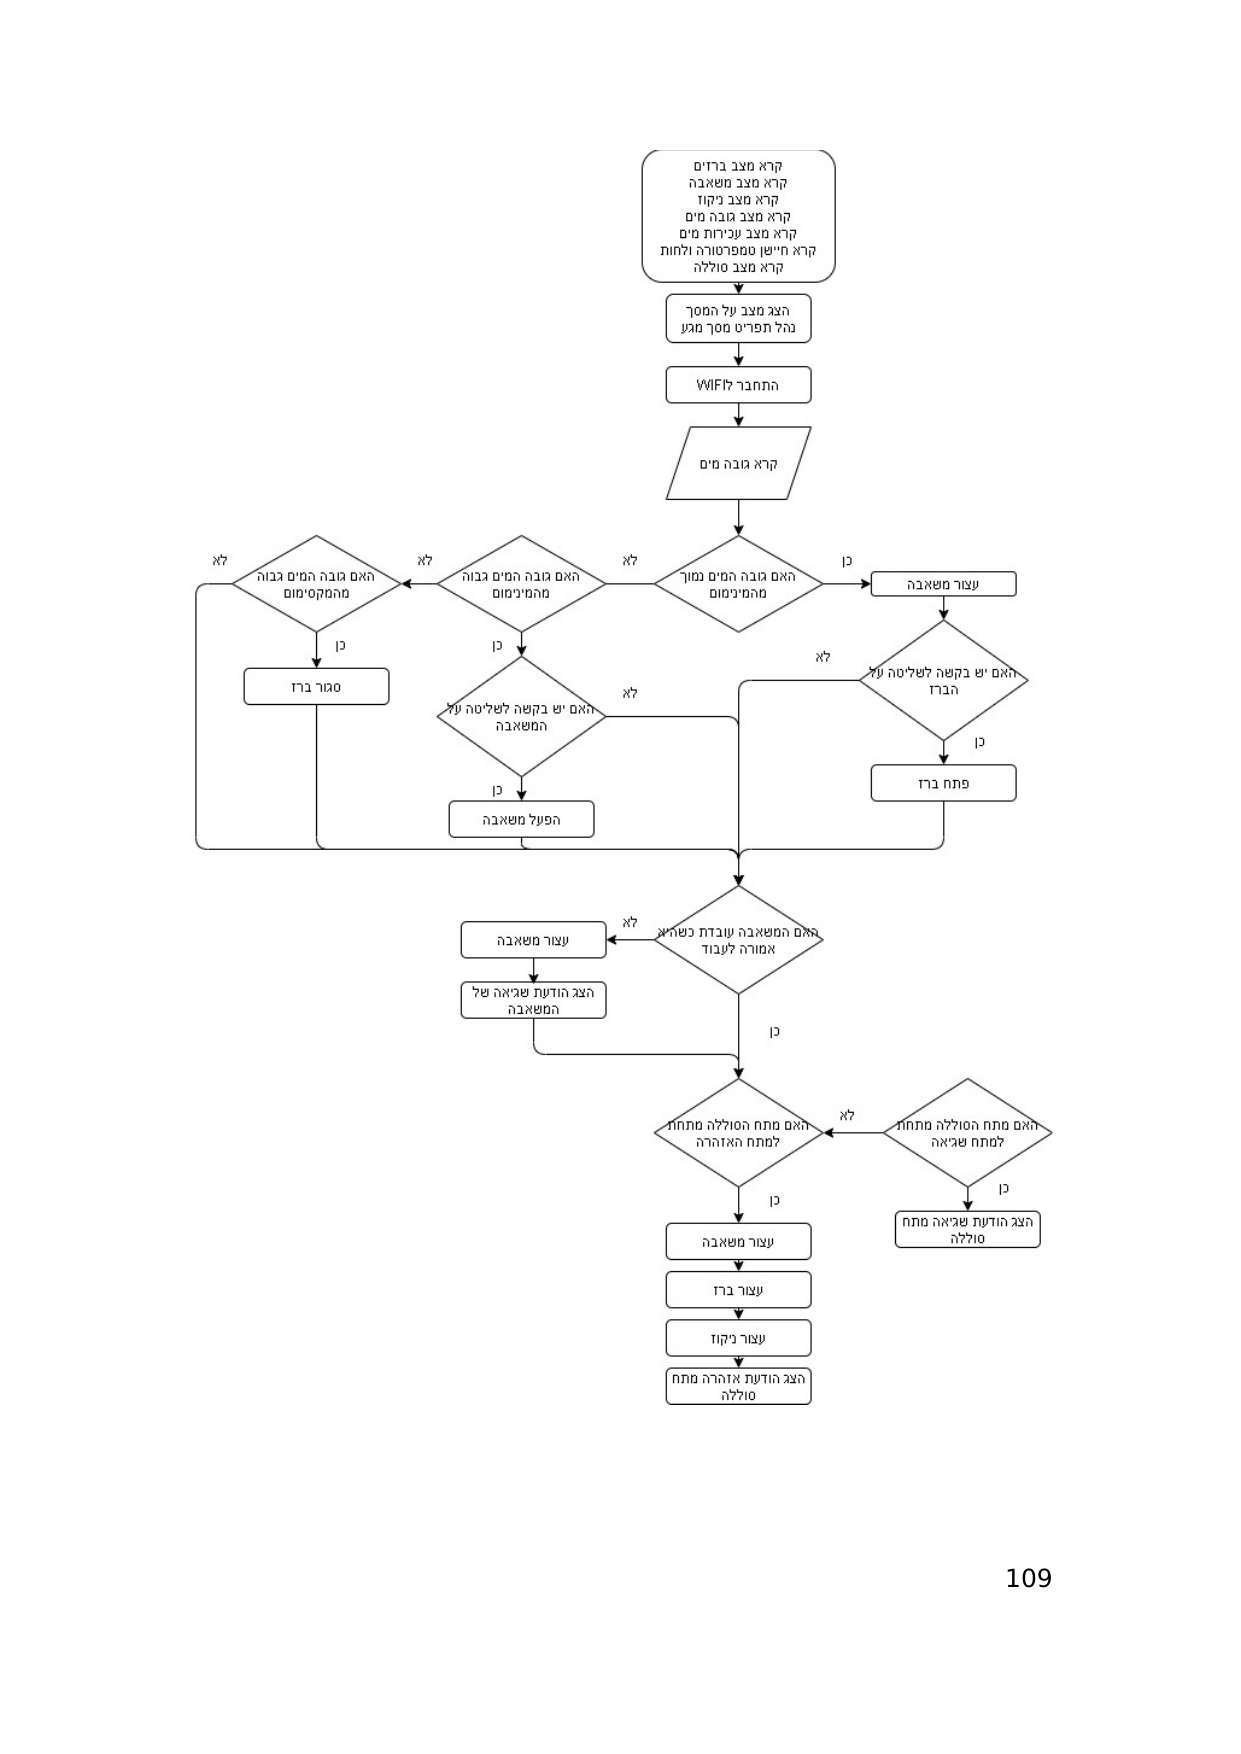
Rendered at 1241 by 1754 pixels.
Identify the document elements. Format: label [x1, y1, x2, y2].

picture [187, 150, 1053, 1405]
